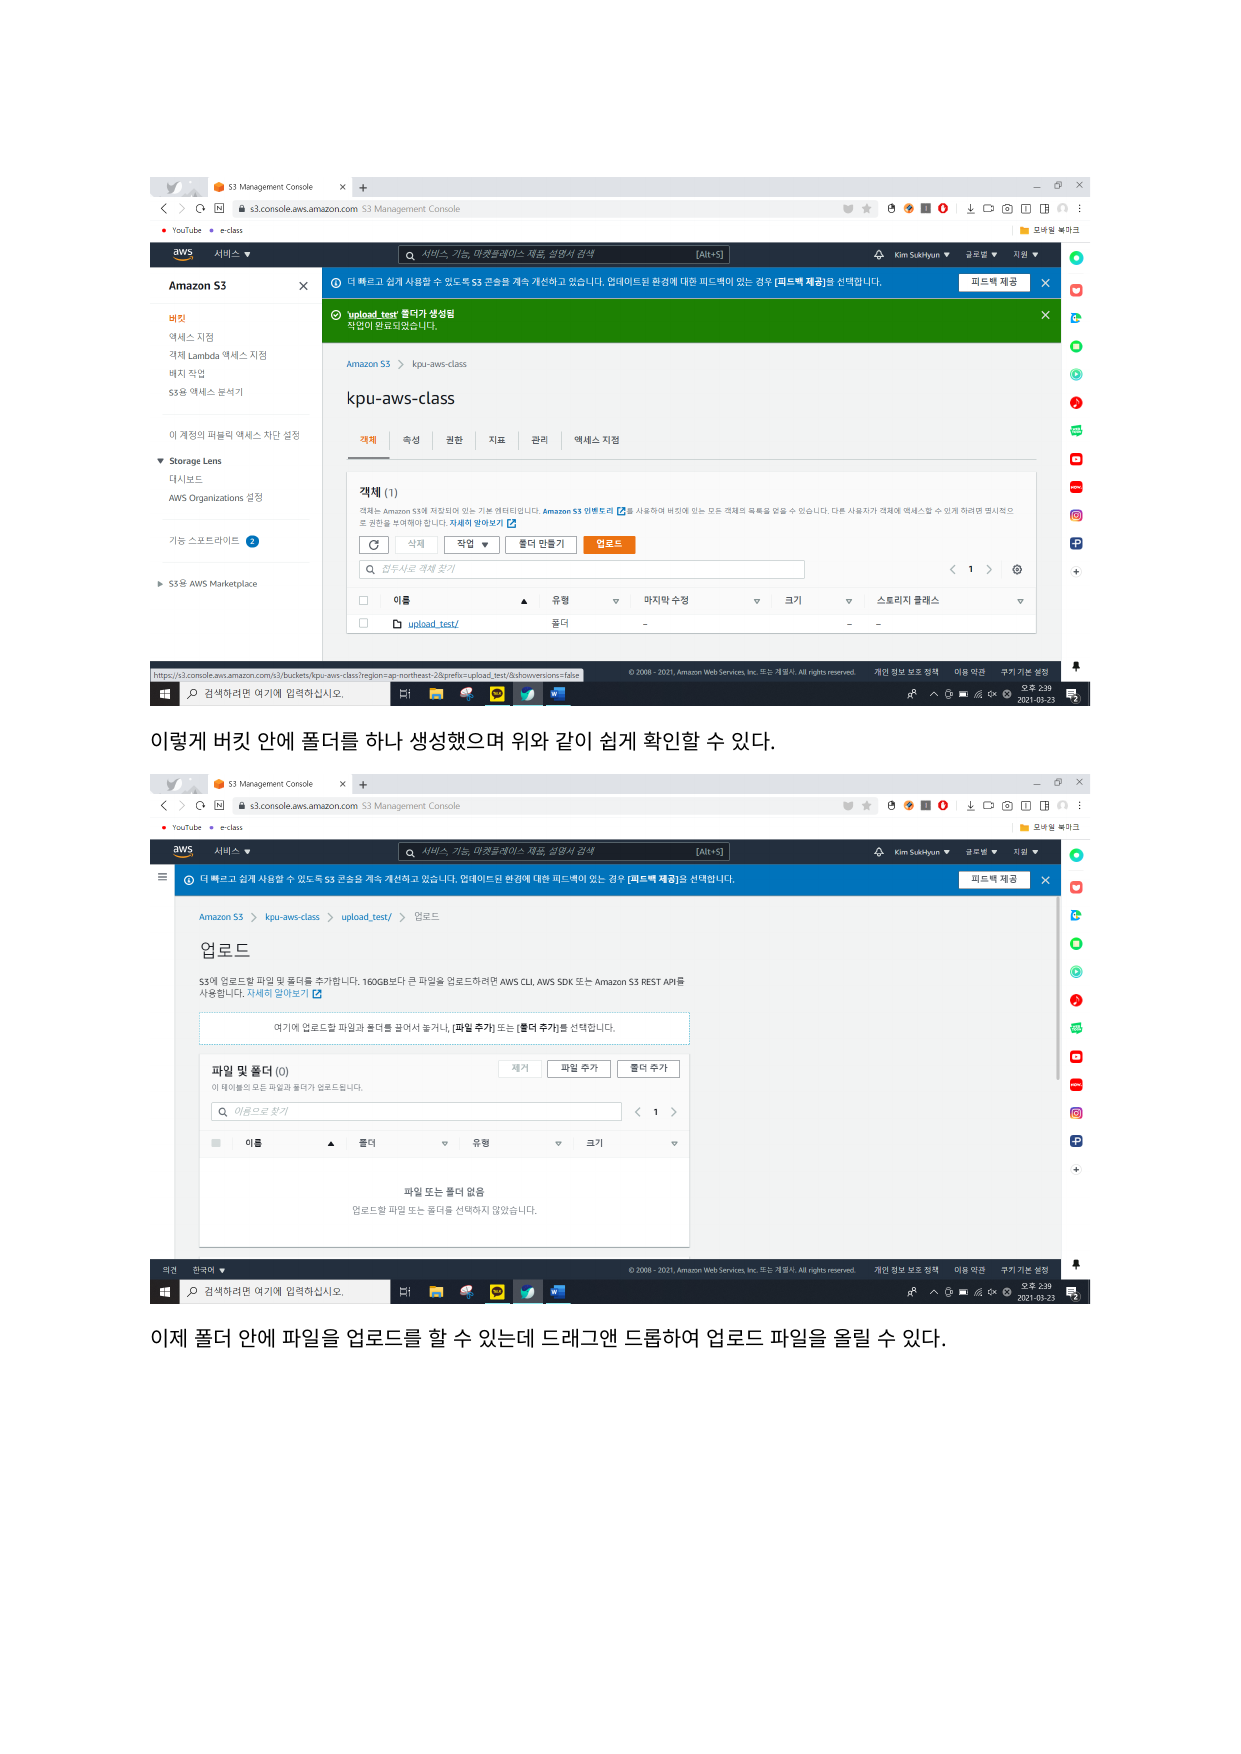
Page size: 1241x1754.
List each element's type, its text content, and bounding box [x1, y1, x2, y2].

picture [150, 177, 1091, 706]
text 이렇게 버킷 안에 폴더를 하나 생성했으며 위와 같이 쉽게 확인할 수 있다. [150, 725, 1090, 755]
picture [150, 774, 1091, 1304]
text 이제 폴더 안에 파일을 업로드를 할 수 있는데 드래그앤 드롭하여 업로드 파일을 올릴 수 있다. [150, 1322, 1090, 1352]
